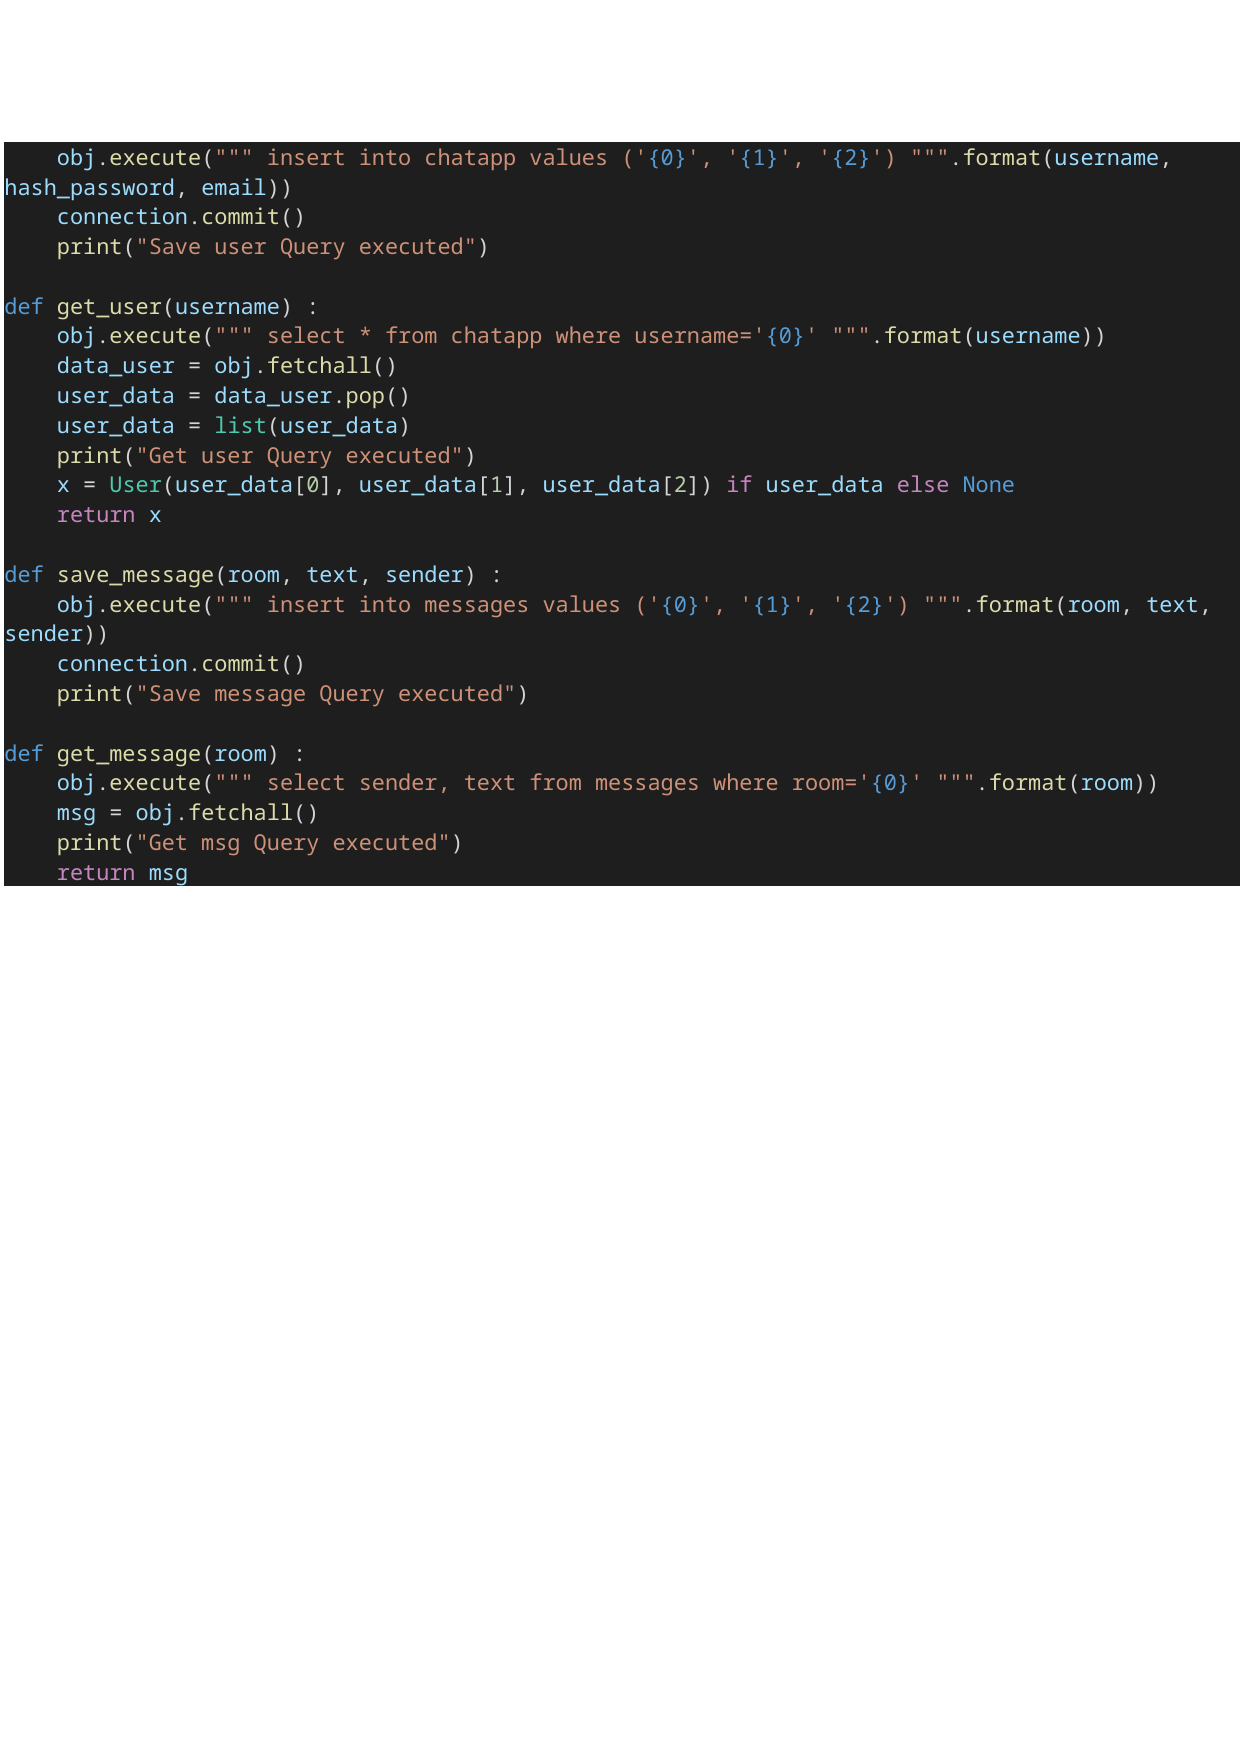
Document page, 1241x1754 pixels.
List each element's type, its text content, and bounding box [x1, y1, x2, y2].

text def get_user(username) : [4, 291, 1240, 320]
text data_user = obj.fetchall() [4, 350, 1240, 380]
text print("Get user Query executed") [4, 439, 1240, 469]
text return x [4, 499, 1240, 529]
text user_data = list(user_data) [4, 410, 1240, 439]
text def get_message(room) : [4, 737, 1240, 767]
text return msg [4, 857, 1240, 886]
text obj.execute(""" insert into chatapp values ('{0}', '{1}', '{2}') """.format(username, hash_password, email)) [4, 142, 1240, 201]
text obj.execute(""" select * from chatapp where username='{0}' """.format(username)) [4, 320, 1240, 350]
text print("Save message Query executed") [4, 678, 1240, 708]
text user_data = data_user.pop() [4, 380, 1240, 410]
text connection.commit() [4, 648, 1240, 678]
text connection.commit() [4, 201, 1240, 231]
text obj.execute(""" insert into messages values ('{0}', '{1}', '{2}') """.format(room, text, sender)) [4, 588, 1240, 648]
text obj.execute(""" select sender, text from messages where room='{0}' """.format(room)) [4, 767, 1240, 797]
text x = User(user_data[0], user_data[1], user_data[2]) if user_data else None [4, 469, 1240, 499]
text def save_message(room, text, sender) : [4, 559, 1240, 588]
text print("Get msg Query executed") [4, 827, 1240, 857]
text print("Save user Query executed") [4, 231, 1240, 261]
text msg = obj.fetchall() [4, 797, 1240, 827]
